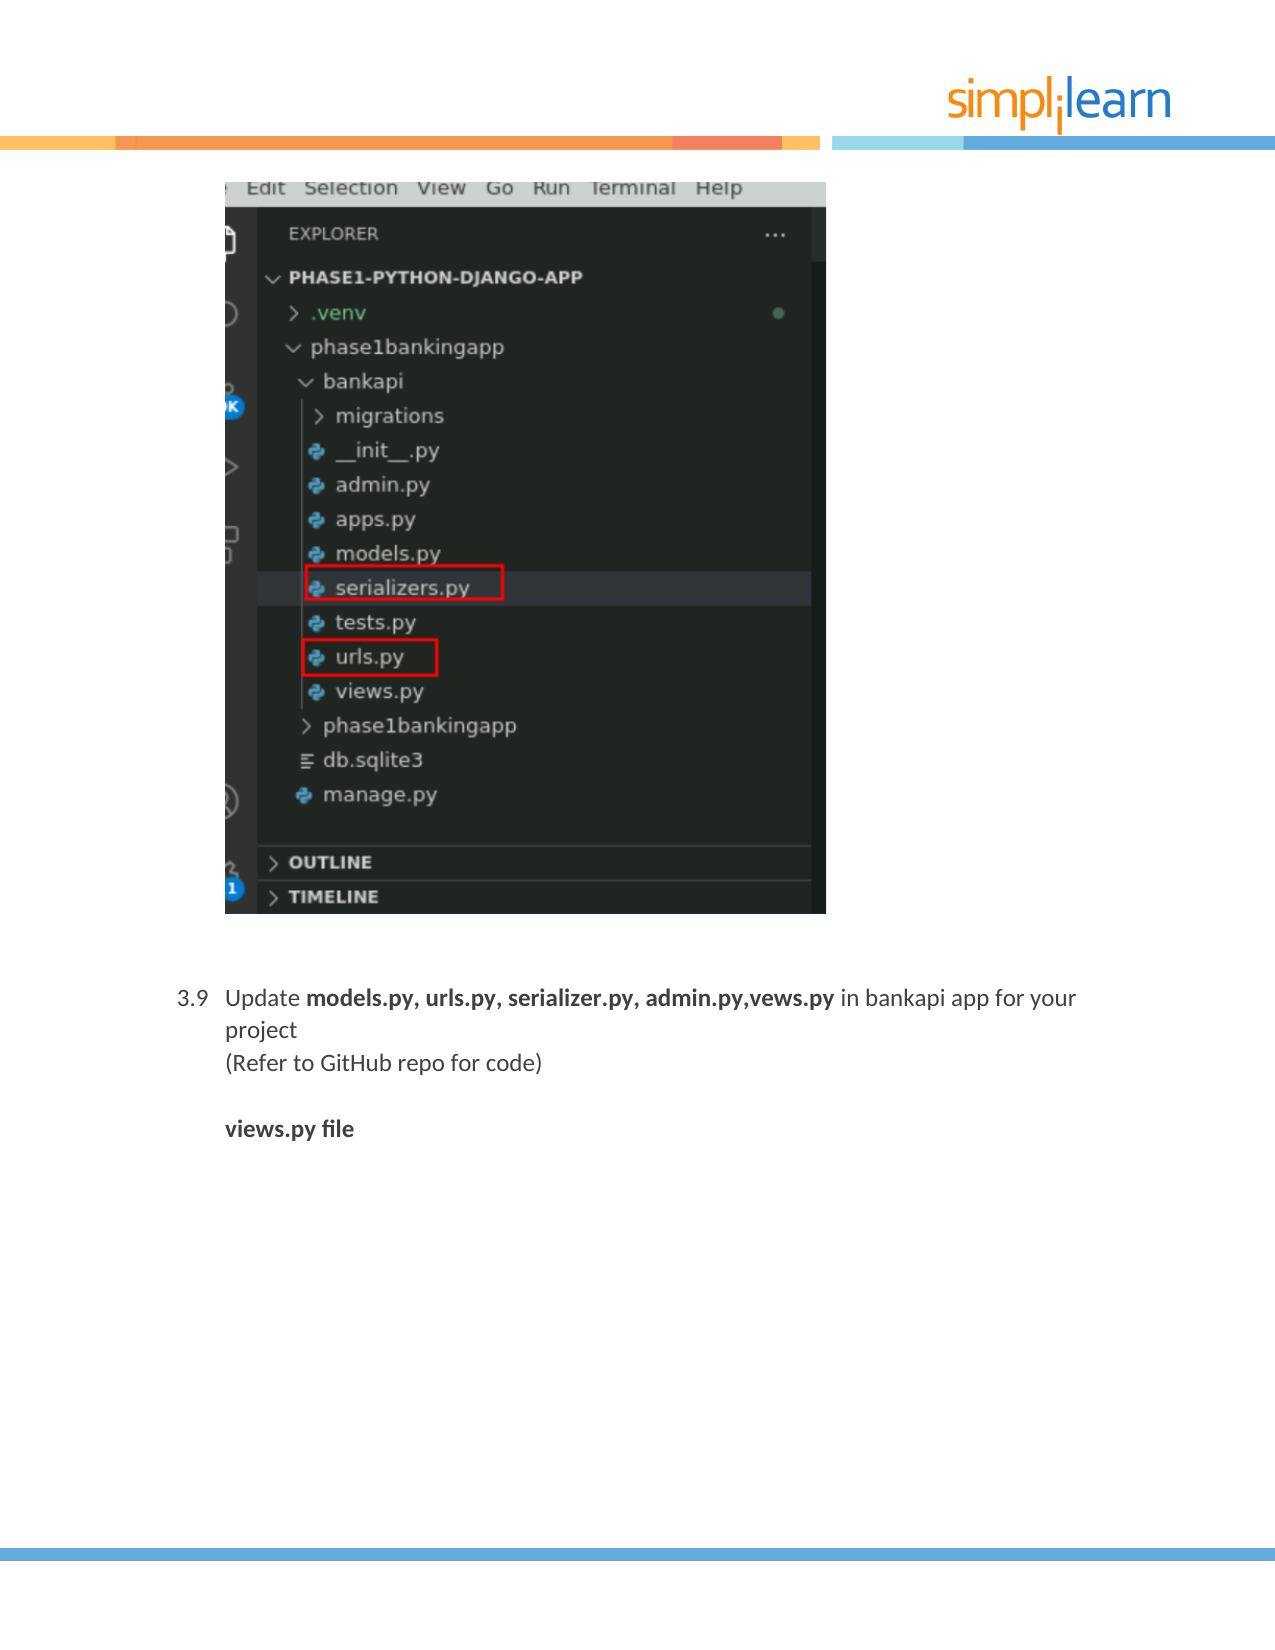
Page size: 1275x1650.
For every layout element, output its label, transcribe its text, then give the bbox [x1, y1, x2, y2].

text (Refer to GitHub repo for code) [225, 1048, 1125, 1078]
picture [225, 182, 827, 914]
list Update models.py, urls.py, serializer.py, admin.py,vews.py in bankapi app for your project [177, 982, 1125, 1045]
picture [0, 1548, 1275, 1562]
picture [0, 76, 1275, 150]
text views.py file [225, 1113, 1125, 1144]
